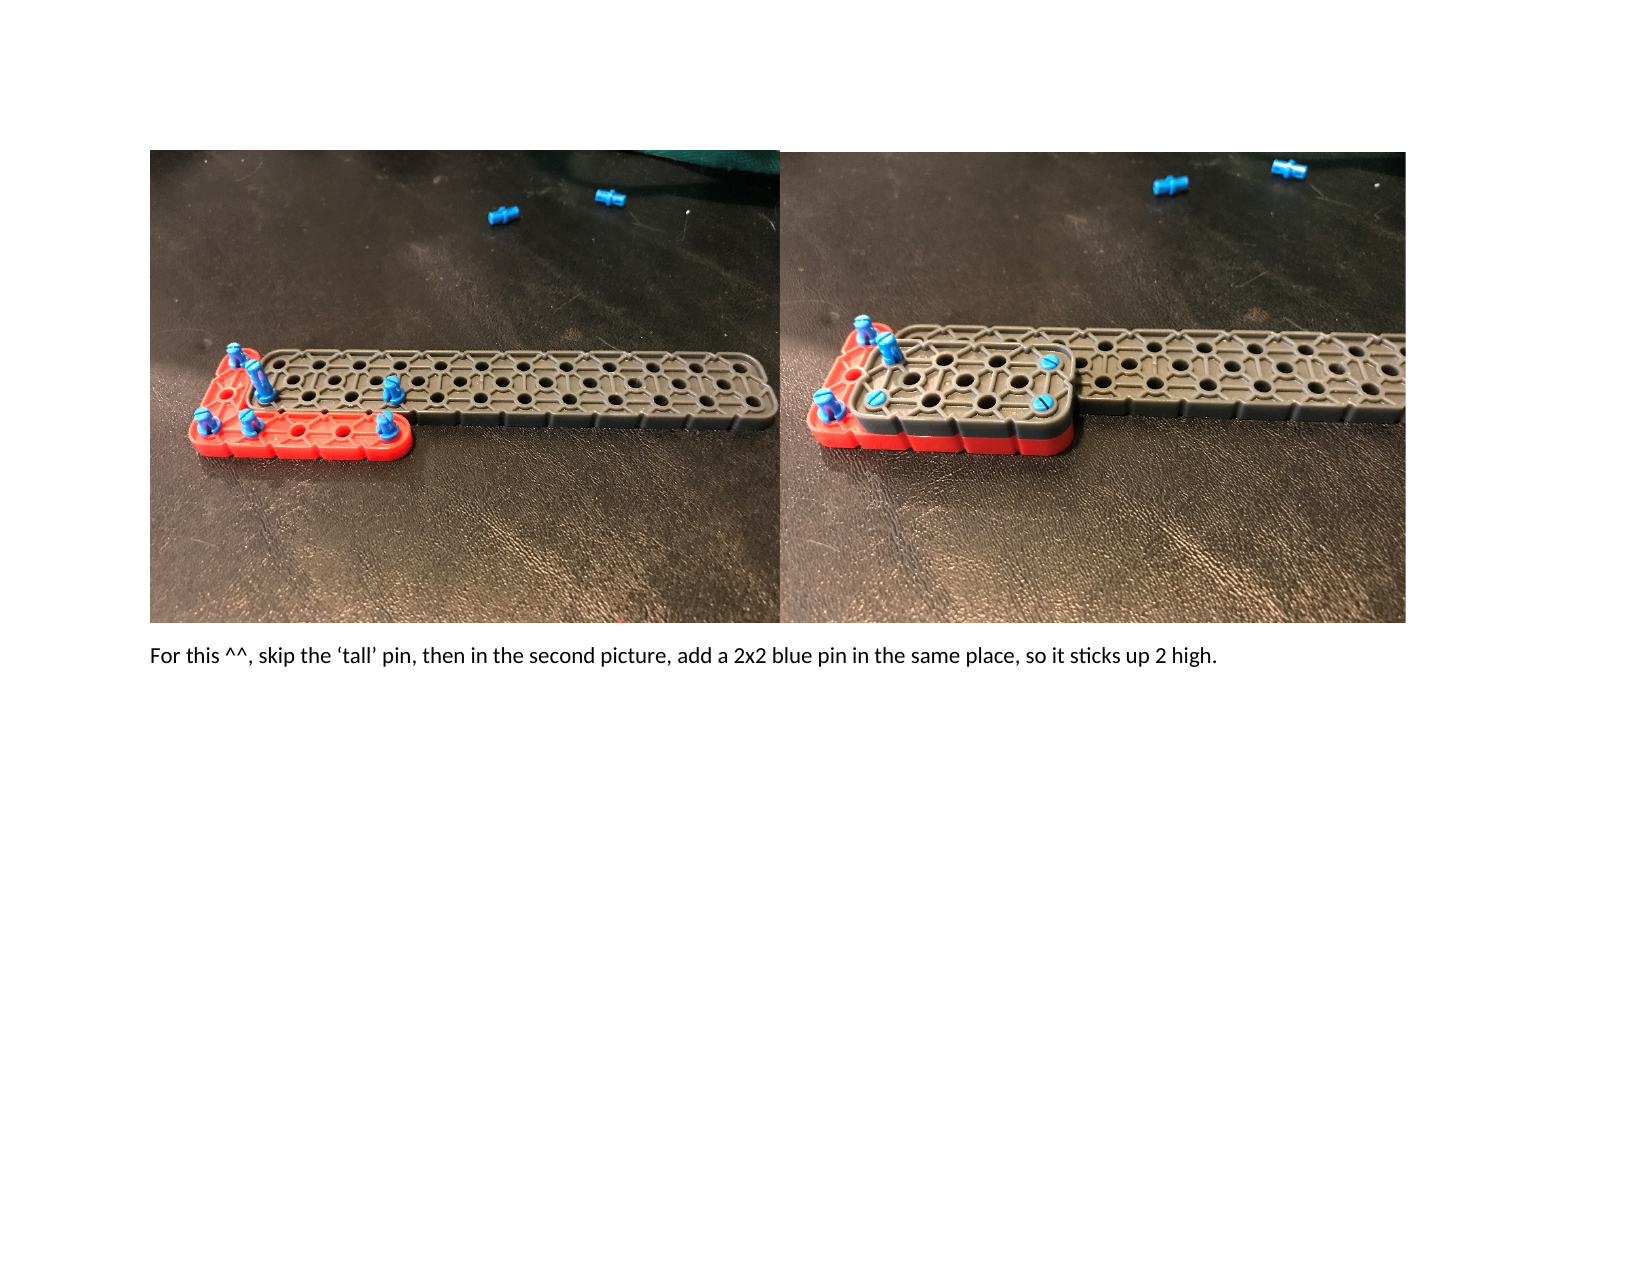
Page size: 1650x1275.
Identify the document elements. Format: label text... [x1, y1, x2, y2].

text For this ^^, skip the ‘tall’ pin, then in the second picture, add a 2x2 blue pin in the same place, so it sticks up 2 high. [150, 641, 1500, 669]
picture [150, 150, 1406, 623]
